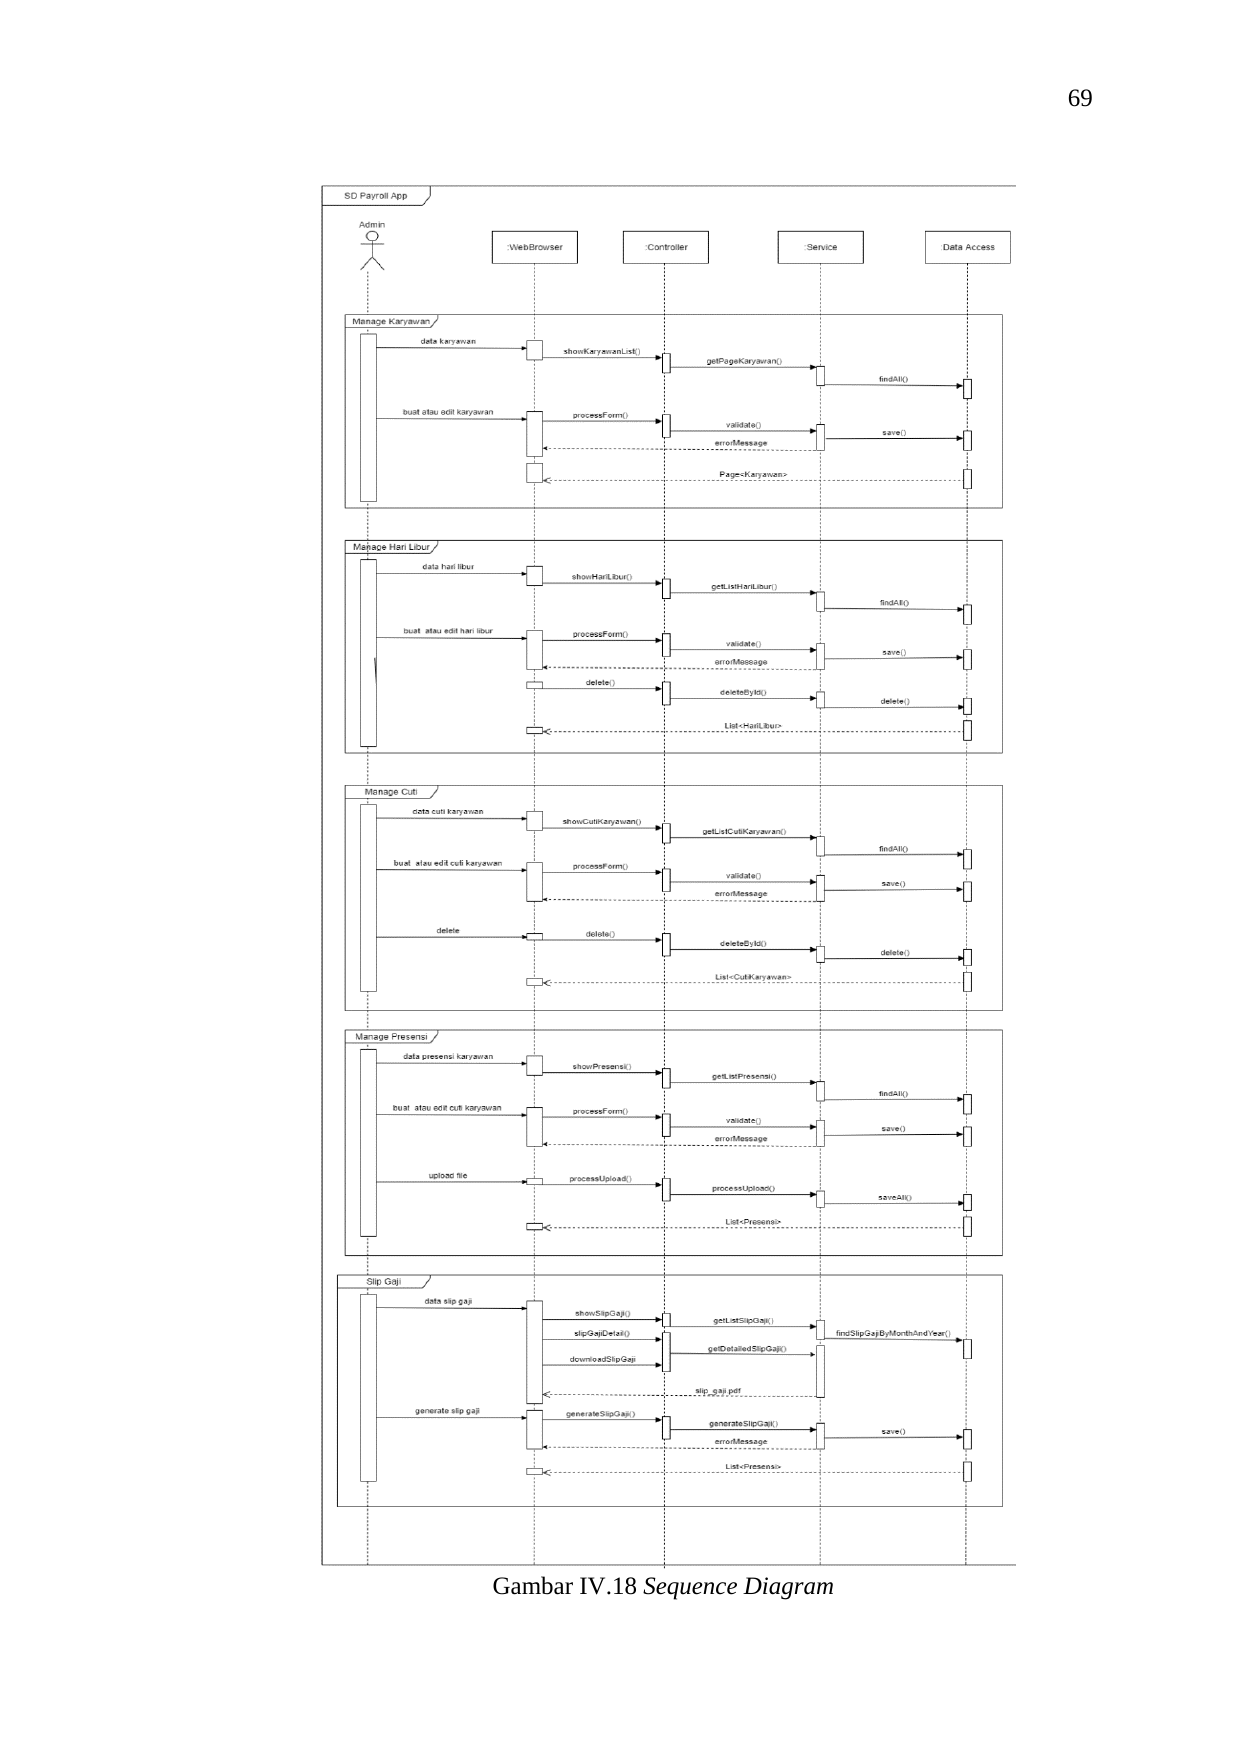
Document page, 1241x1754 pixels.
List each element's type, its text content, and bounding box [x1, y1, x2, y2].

picture [312, 177, 1016, 1572]
